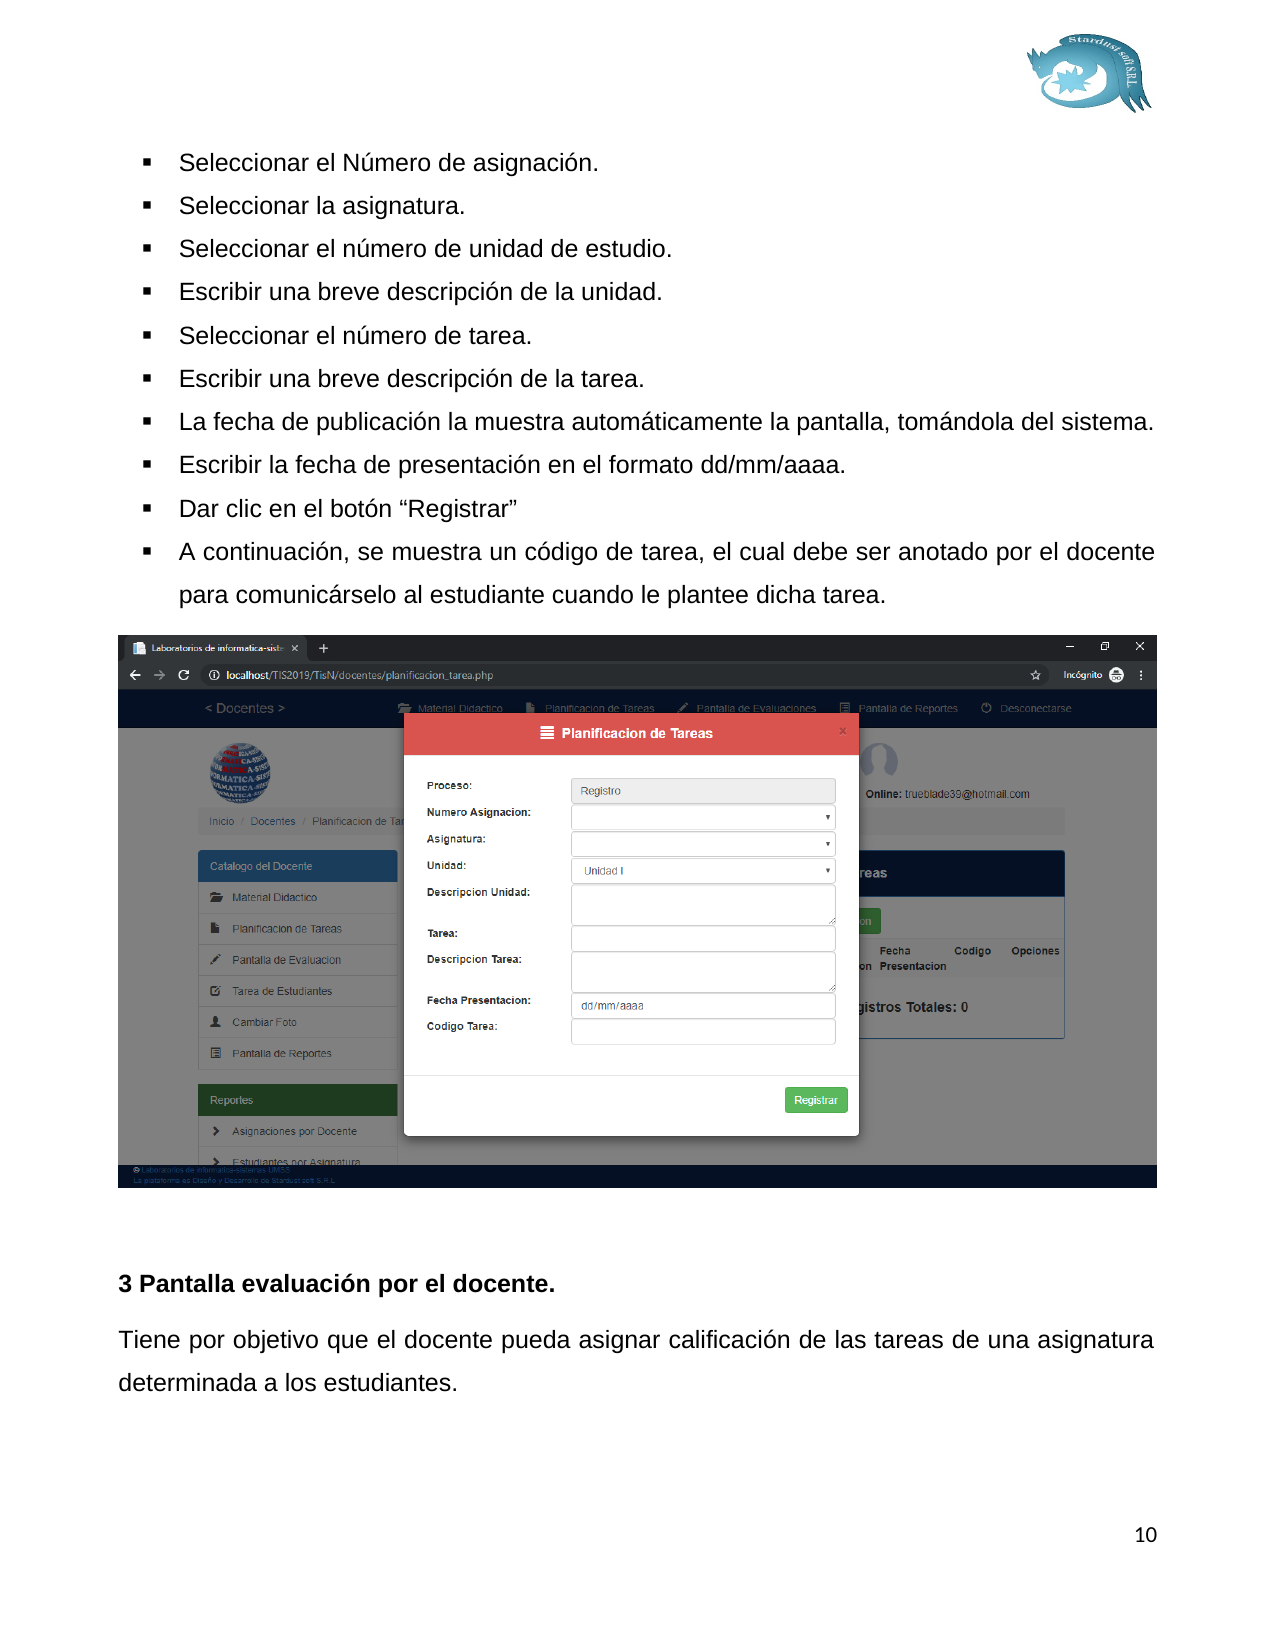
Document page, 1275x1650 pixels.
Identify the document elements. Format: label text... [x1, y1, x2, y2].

list Escribir una breve descripción de la tarea. [141, 364, 1157, 393]
list Escribir la fecha de presentación en el formato dd/mm/aaaa. [141, 450, 1157, 479]
picture [118, 635, 1157, 1188]
list Seleccionar el número de unidad de estudio. [141, 234, 1157, 263]
list Seleccionar el número de tarea. [141, 321, 1157, 349]
text Tiene por objetivo que el docente pueda asignar calificación de las tareas de una asignatura determinada a los estudiantes. [118, 1325, 1157, 1397]
list A continuación, se muestra un código de tarea, el cual debe ser anotado por el docente para comunicárselo al estudiante cuando le plantee dicha tarea. [141, 537, 1157, 609]
list Dar clic en el botón “Registrar” [141, 493, 1157, 522]
list La fecha de publicación la muestra automáticamente la pantalla, tomándola del sistema. [141, 407, 1157, 436]
list Seleccionar la asignatura. [141, 191, 1157, 220]
picture [1022, 31, 1157, 116]
list Seleccionar el Número de asignación. [141, 148, 1157, 177]
text 3 Pantalla evaluación por el docente. [118, 1269, 1157, 1298]
list Escribir una breve descripción de la unidad. [141, 277, 1157, 306]
